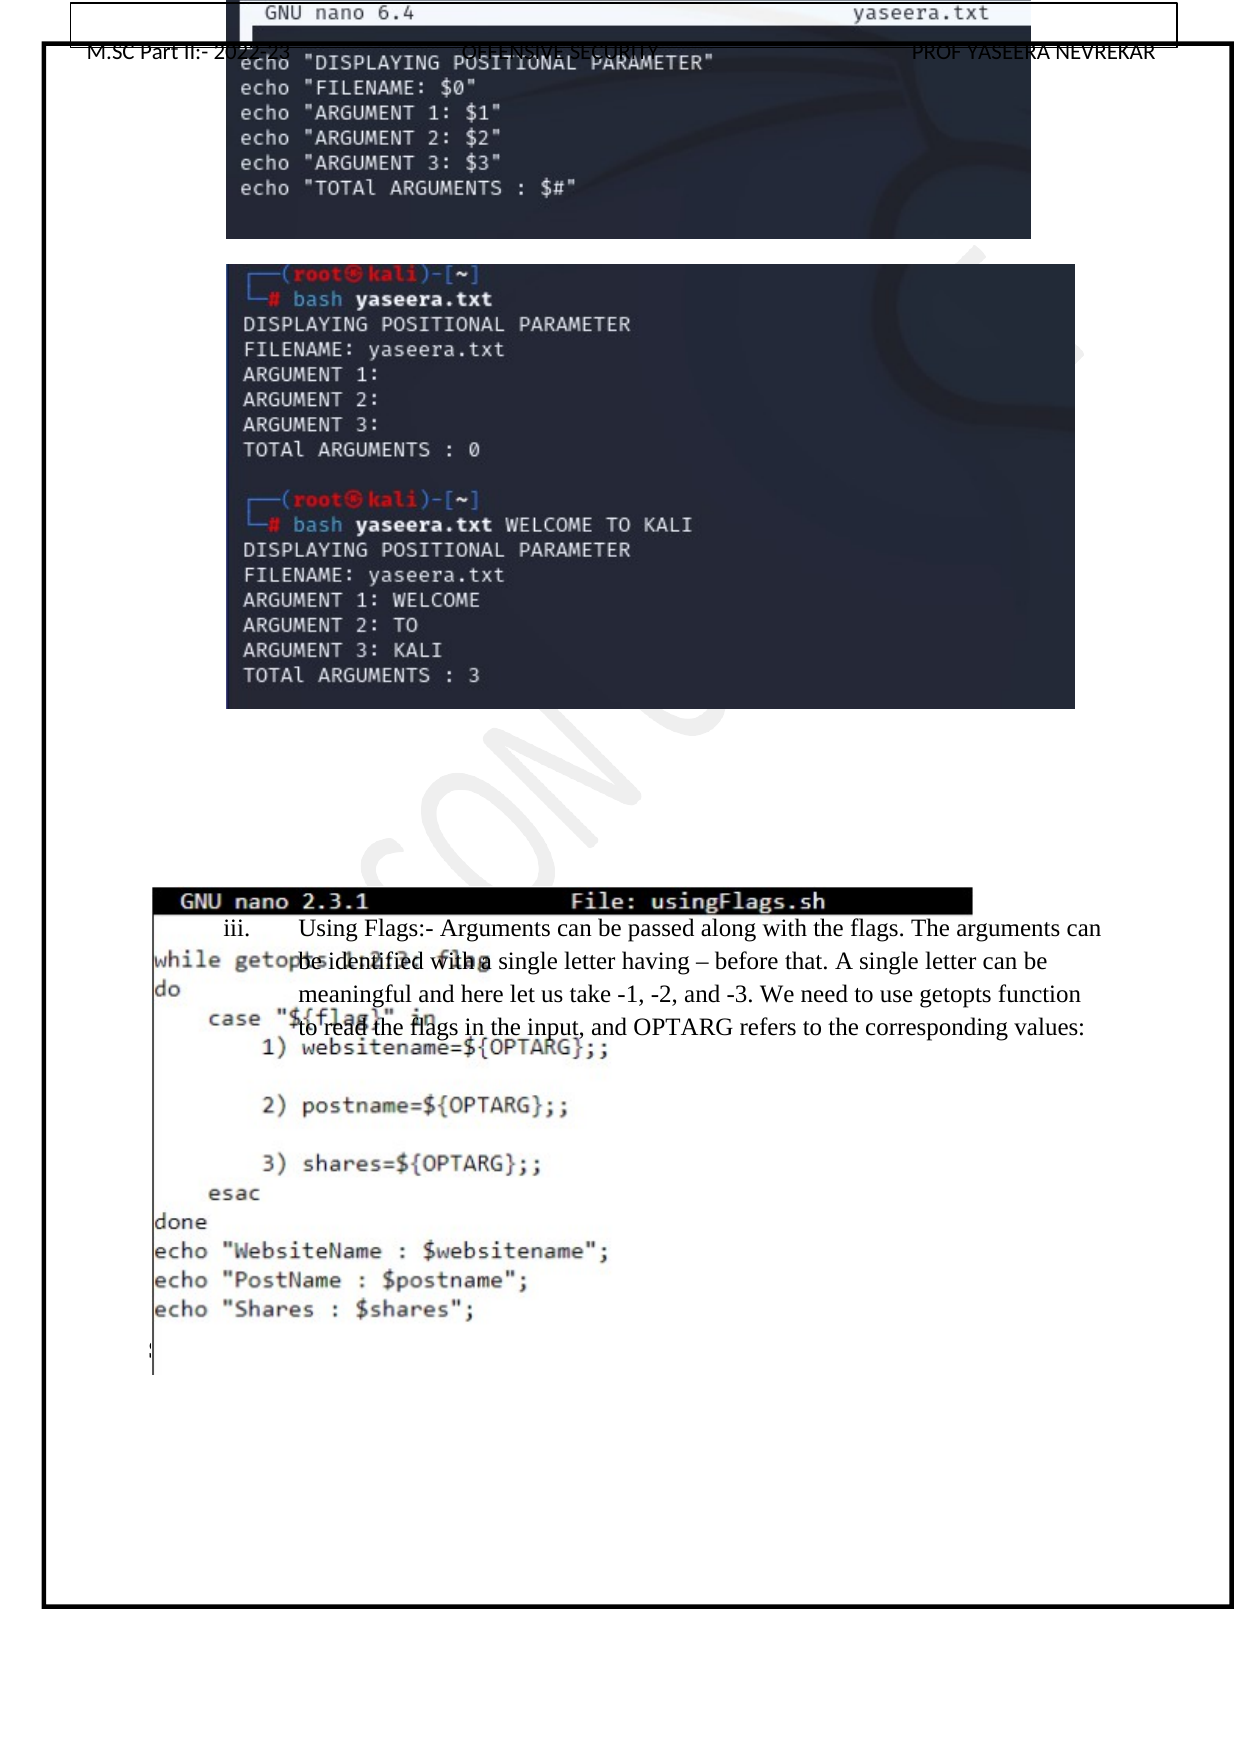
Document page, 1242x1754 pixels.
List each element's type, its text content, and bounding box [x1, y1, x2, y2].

picture [151, 245, 1084, 1375]
picture [226, 4, 1031, 37]
picture [226, 65, 1031, 239]
list Using Flags:- Arguments can be passed along with the flags. The arguments can be identified with a single letter having – before that. A single letter can be meaningful and here let us take -1, -2, and -3. We need to use getopts function to read the flags in the input, and OPTARG refers to the corresponding values: [223, 913, 1104, 1041]
text M.SC Part II:- 2022-23 OFFENSIVE SECURITY PROF YASEERA NEVREKAR [86, 37, 1179, 65]
